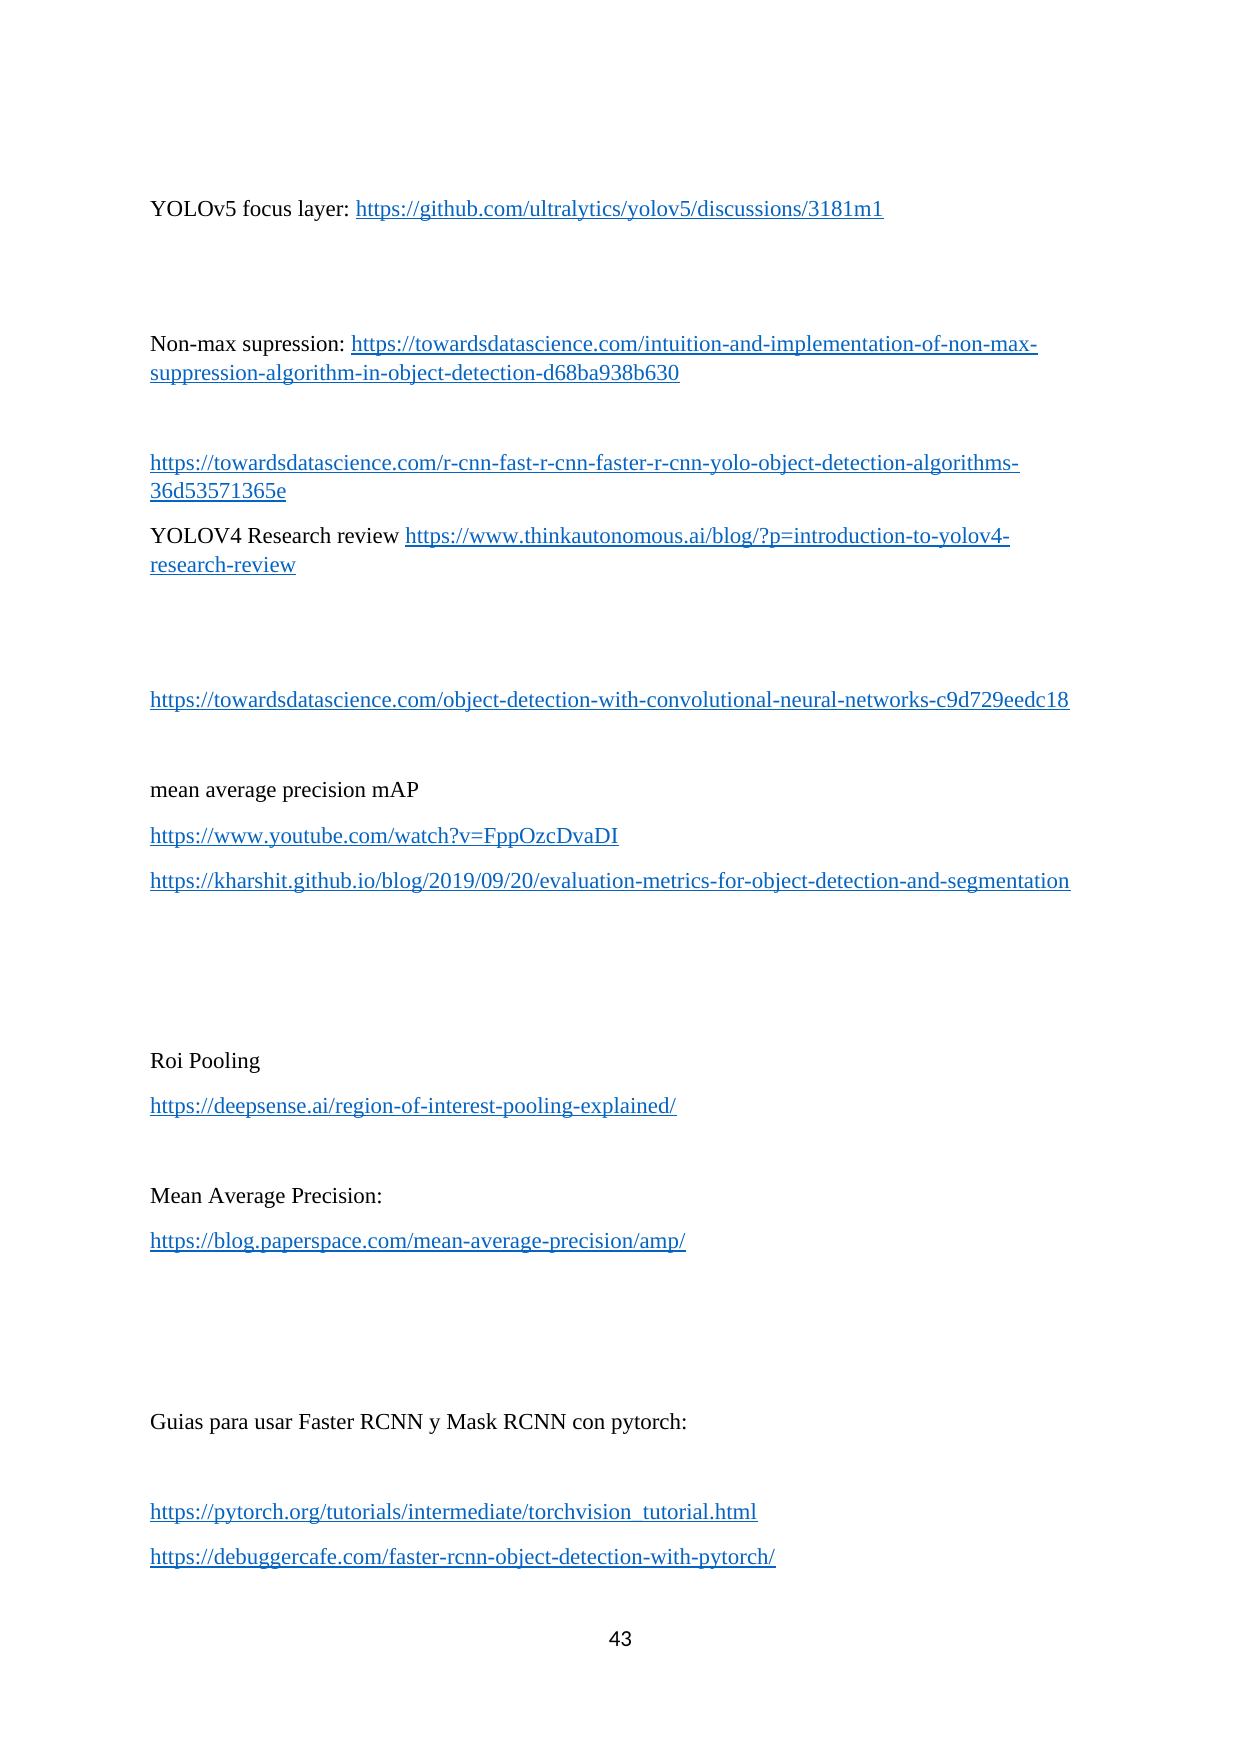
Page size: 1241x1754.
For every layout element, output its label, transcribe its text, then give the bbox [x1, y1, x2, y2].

text https://blog.paperspace.com/mean-average-precision/amp/ [150, 1228, 1090, 1254]
text YOLOv5 focus layer: https://github.com/ultralytics/yolov5/discussions/3181m1 [150, 195, 1090, 221]
text Non-max supression: https://towardsdatascience.com/intuition-and-implementation-of-non-max-suppression-algorithm-in-object-detection-d68ba938b630 [150, 330, 1090, 385]
text https://deepsense.ai/region-of-interest-pooling-explained/ [150, 1092, 1090, 1119]
text Mean Average Precision: [150, 1182, 1090, 1209]
text Roi Pooling [150, 1047, 1090, 1073]
text YOLOV4 Research review https://www.thinkautonomous.ai/blog/?p=introduction-to-yolov4-research-review [150, 523, 1090, 577]
text https://towardsdatascience.com/r-cnn-fast-r-cnn-faster-r-cnn-yolo-object-detection-algorithms-36d53571365e [150, 449, 1090, 504]
text https://towardsdatascience.com/object-detection-with-convolutional-neural-networks-c9d729eedc18 [150, 686, 1090, 713]
text Guias para usar Faster RCNN y Mask RCNN con pytorch: [150, 1408, 1090, 1434]
text https://kharshit.github.io/blog/2019/09/20/evaluation-metrics-for-object-detection-and-segmentation [150, 867, 1090, 893]
text https://www.youtube.com/watch?v=FppOzcDvaDI [150, 822, 1090, 848]
text mean average precision mAP [150, 777, 1090, 803]
text https://pytorch.org/tutorials/intermediate/torchvision_tutorial.html [150, 1498, 1090, 1524]
text https://debuggercafe.com/faster-rcnn-object-detection-with-pytorch/ [150, 1543, 1090, 1570]
